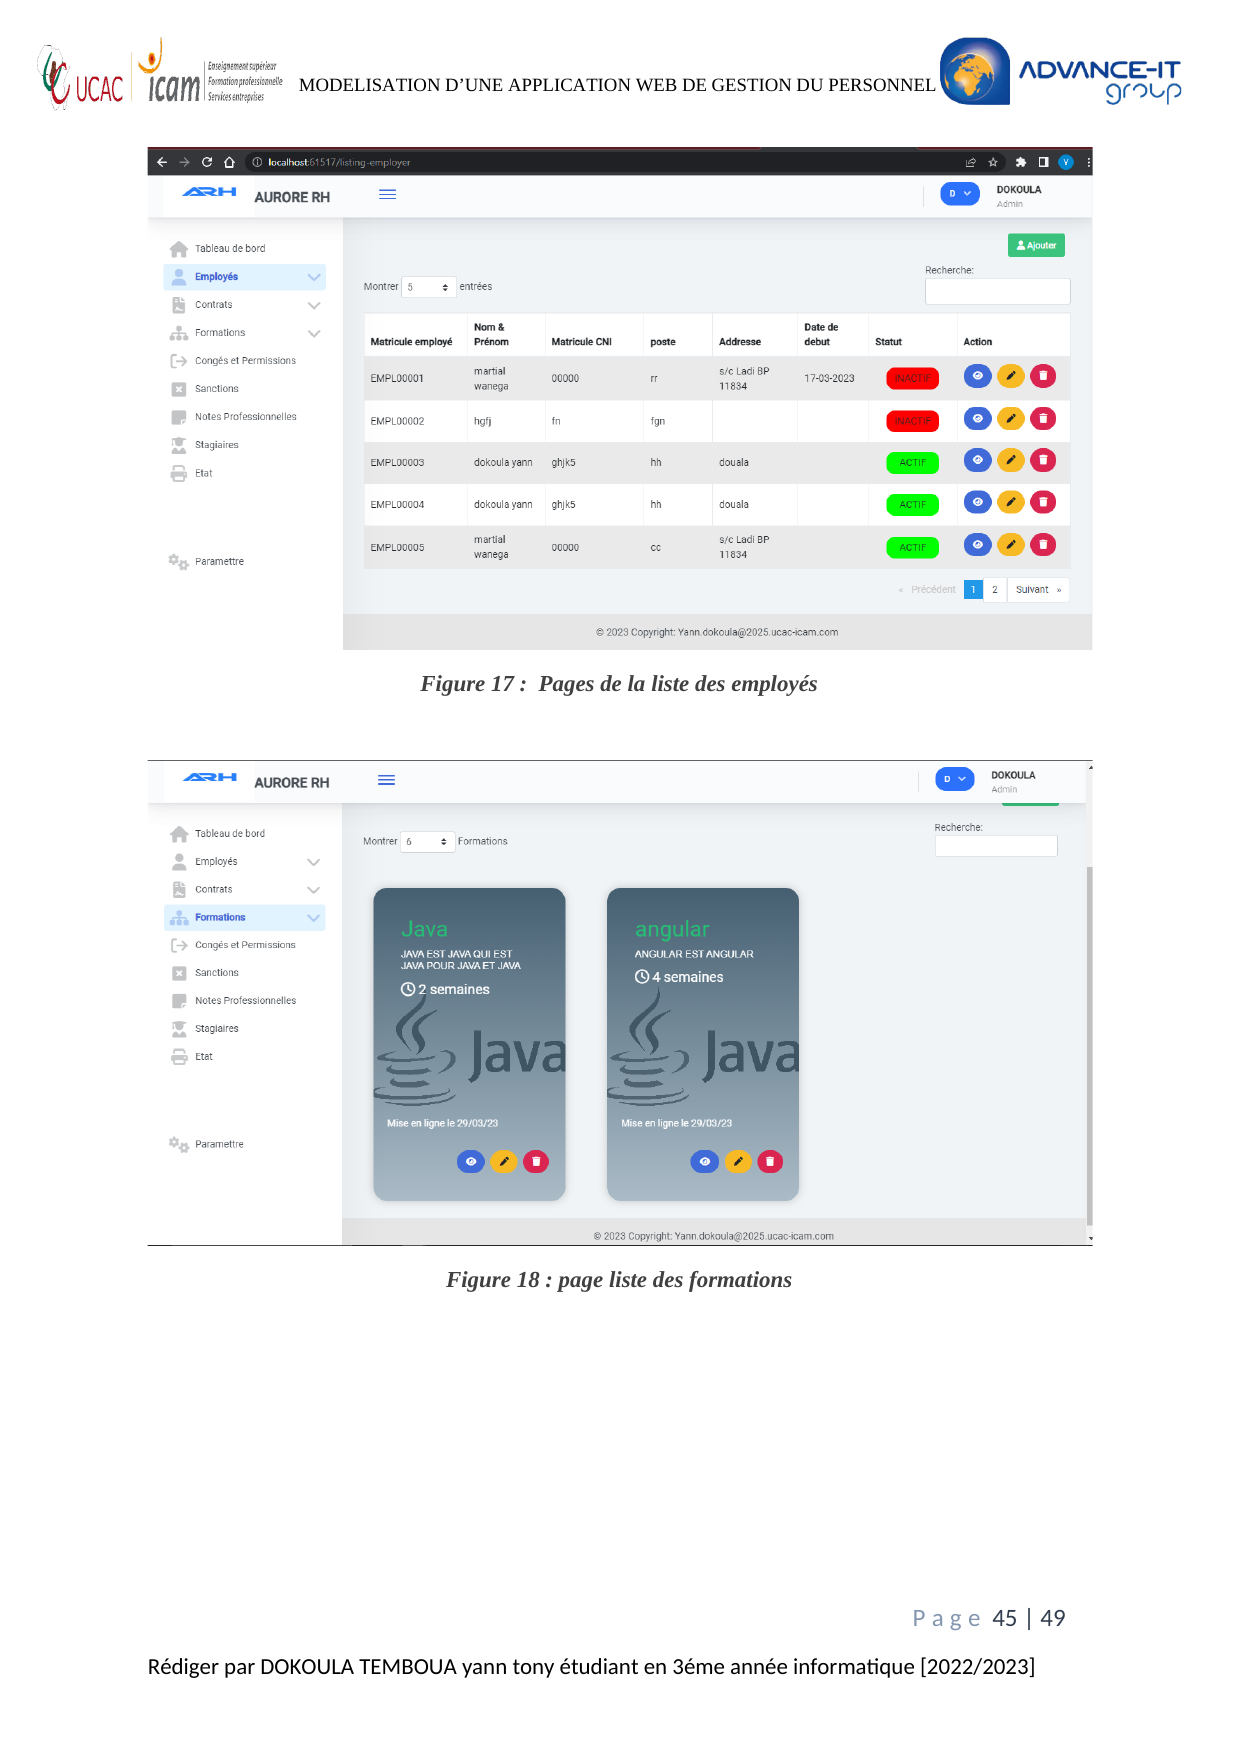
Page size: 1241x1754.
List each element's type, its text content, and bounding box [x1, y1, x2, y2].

picture [31, 29, 288, 119]
text Figure 17 : Pages de la liste des employés [148, 670, 1092, 697]
picture [147, 147, 1093, 650]
picture [931, 37, 1182, 113]
picture [147, 760, 1093, 1246]
text Figure 18 : page liste des formations [148, 1266, 1092, 1292]
